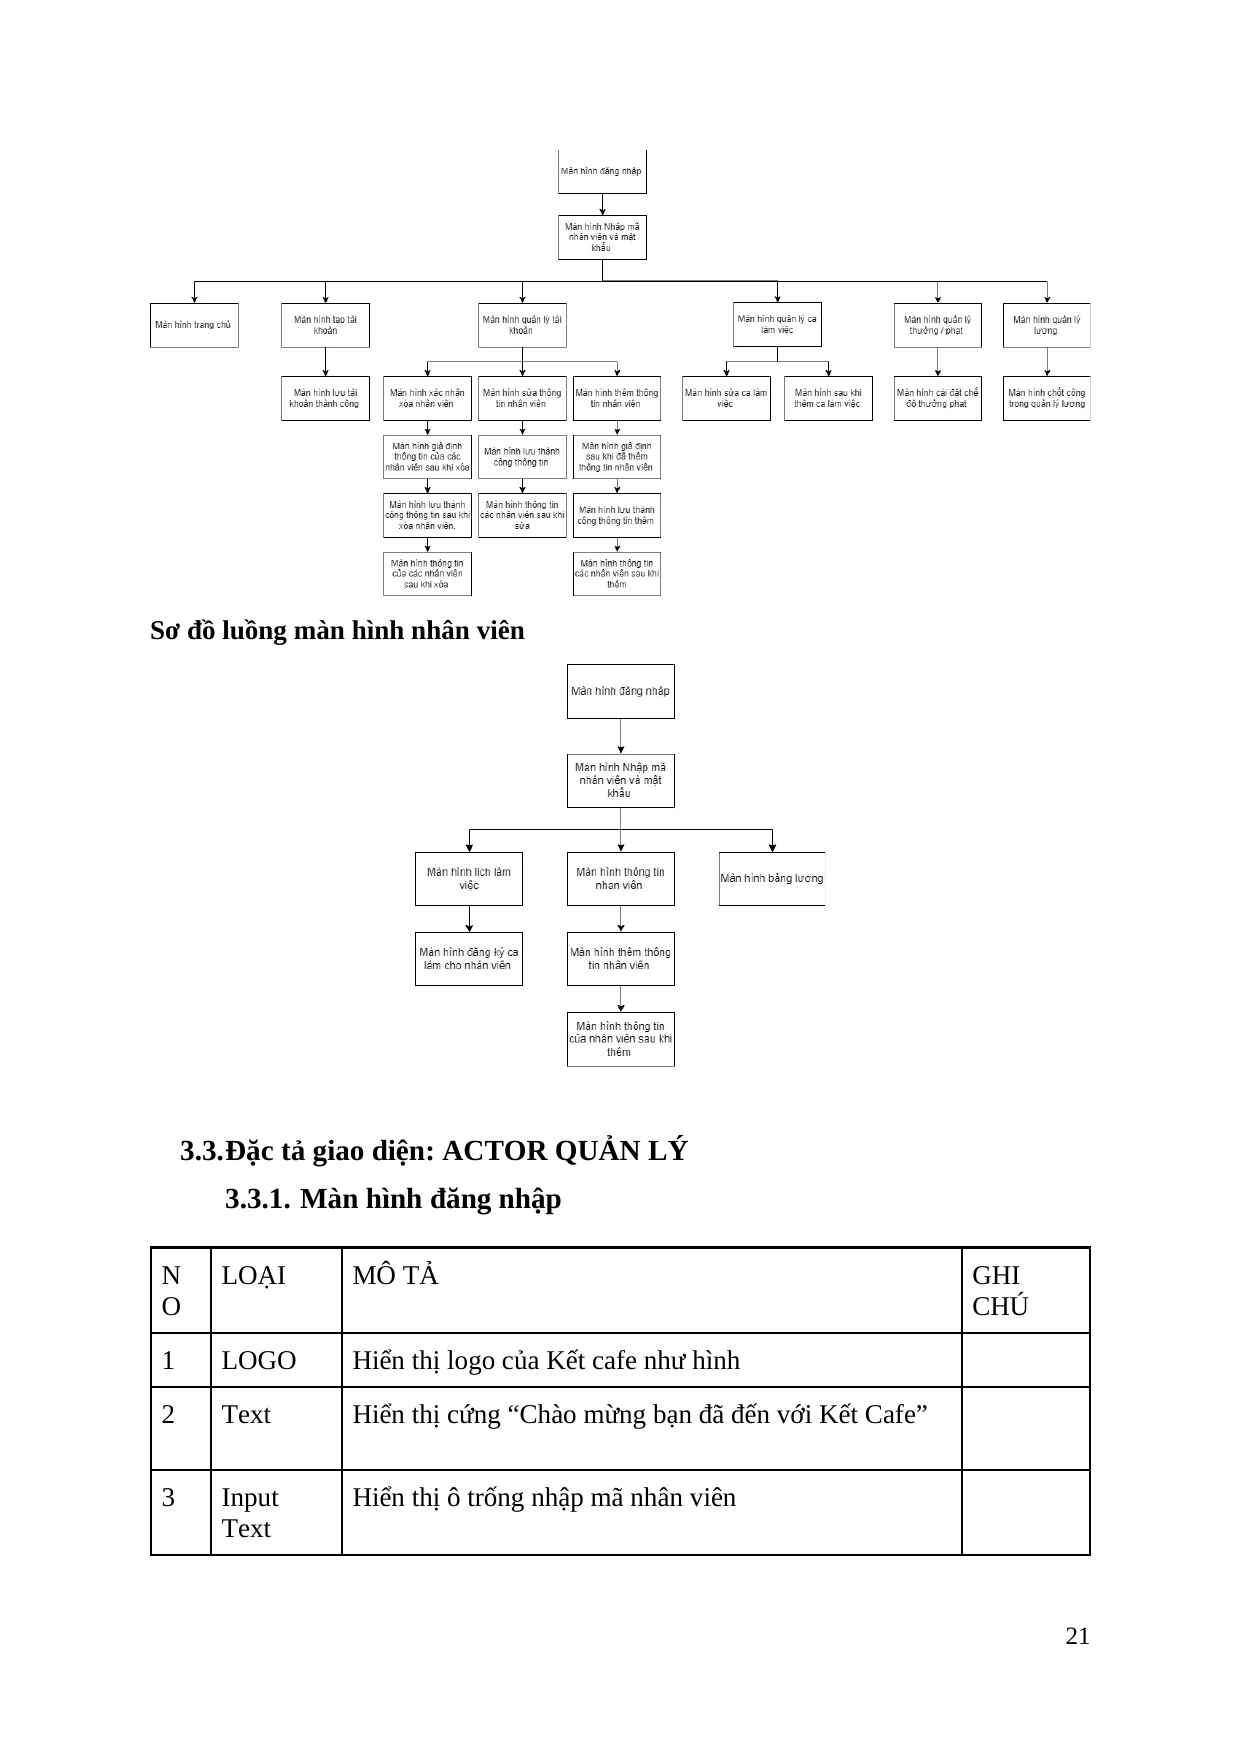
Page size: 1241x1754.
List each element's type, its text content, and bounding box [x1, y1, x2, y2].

table_cell LOGO [212, 1334, 341, 1386]
table_cell Input Text [212, 1471, 341, 1554]
table_cell Text [212, 1388, 341, 1468]
table_cell 2 [152, 1388, 210, 1468]
subtitle Màn hình đăng nhập [172, 1182, 1090, 1215]
text Sơ đồ luồng màn hình nhân viên [150, 614, 1090, 645]
table_cell Hiển thị cứng “Chào mừng bạn đã đến với Kết Cafe” [343, 1388, 961, 1468]
table_header MÔ TẢ [343, 1249, 961, 1332]
table_cell [963, 1471, 1089, 1554]
table_cell [963, 1334, 1089, 1386]
picture [415, 664, 826, 1067]
table_cell 3 [152, 1471, 210, 1554]
table_header LOẠI [212, 1249, 341, 1332]
table_header NO [152, 1249, 210, 1332]
subtitle Đặc tả giao diện: ACTOR QUẢN LÝ [172, 1133, 1090, 1166]
table_cell Hiển thị ô trống nhập mã nhân viên [343, 1471, 961, 1554]
table_cell Hiển thị logo của Kết cafe như hình [343, 1334, 961, 1386]
table_cell 1 [152, 1334, 210, 1386]
table_header GHI CHÚ [963, 1249, 1089, 1332]
table_cell [963, 1388, 1089, 1468]
picture [150, 150, 1091, 596]
